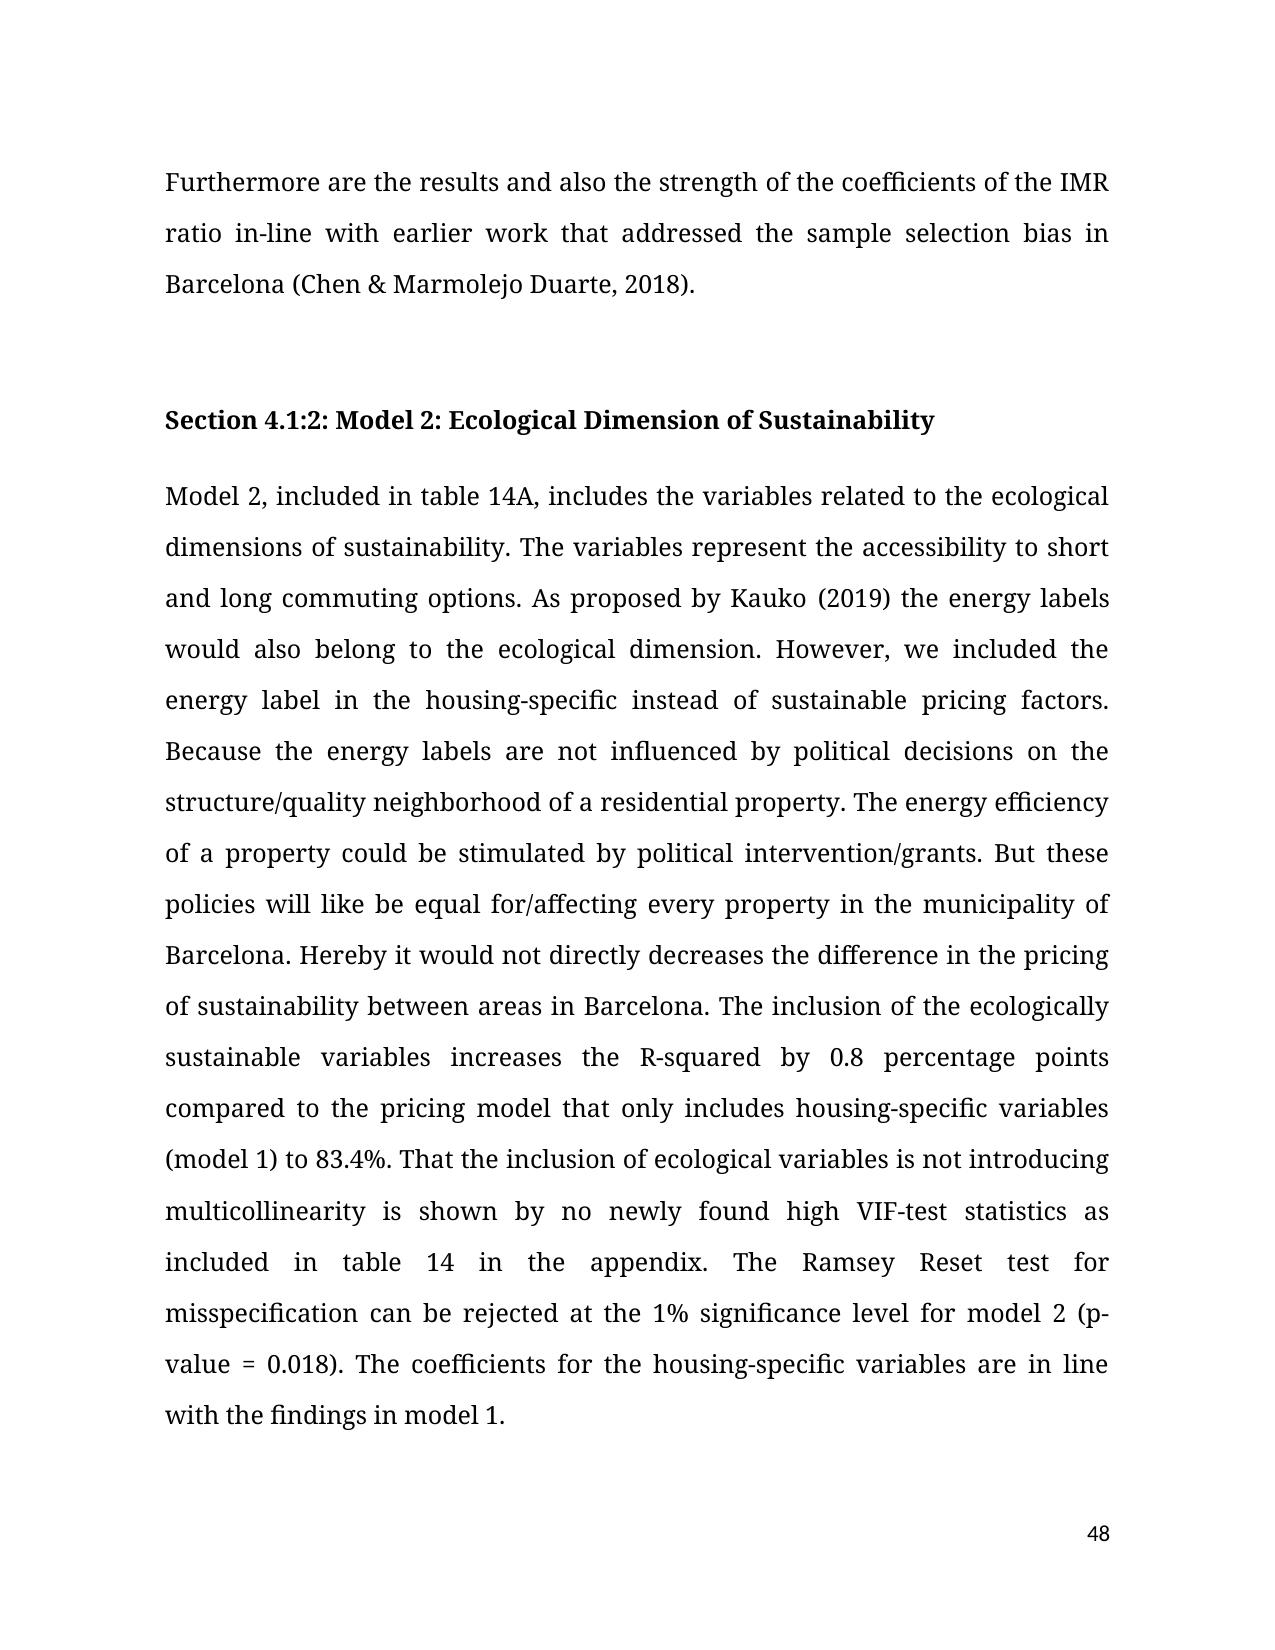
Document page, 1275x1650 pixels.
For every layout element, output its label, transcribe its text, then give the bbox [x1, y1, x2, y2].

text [165, 165, 1110, 301]
text Model 2, included in table 14A, includes the variables related to the ecological dimensions of sustainability. The variables represent the accessibility to short and long commuting options. As proposed by Kauko the energy labels would also belong to the ecological dimension. However, we included the energy label in the housing-specific instead of sustainable pricing factors. Because the energy labels are not influenced by political decisions on the structure/quality neighborhood of a residential property. The energy efficiency of a property could be stimulated by political intervention/grants. But these policies will like be equal for/affecting every property in the municipality of Barcelona. Hereby it would not directly decreases the difference in the pricing of sustainability between areas in Barcelona. The inclusion of the ecologically sustainable variables increases the R-squared by 0.8 percentage points compared to the pricing model that only includes housing-specific variables (model 1) to 83.4%. That the inclusion of ecological variables is not introducing multicollinearity is shown by no newly found high VIF-test statistics as included in table 14 in the appendix. The Ramsey Reset test for misspecification can be rejected at the 1% significance level for model 2 (p-value = 0.018). The coefficients for the housing-specific variables are in line with the findings in model 1. [165, 478, 1110, 1431]
subtitle Section 4.1:2: Model 2: Ecological Dimension of Sustainability [165, 402, 1110, 437]
